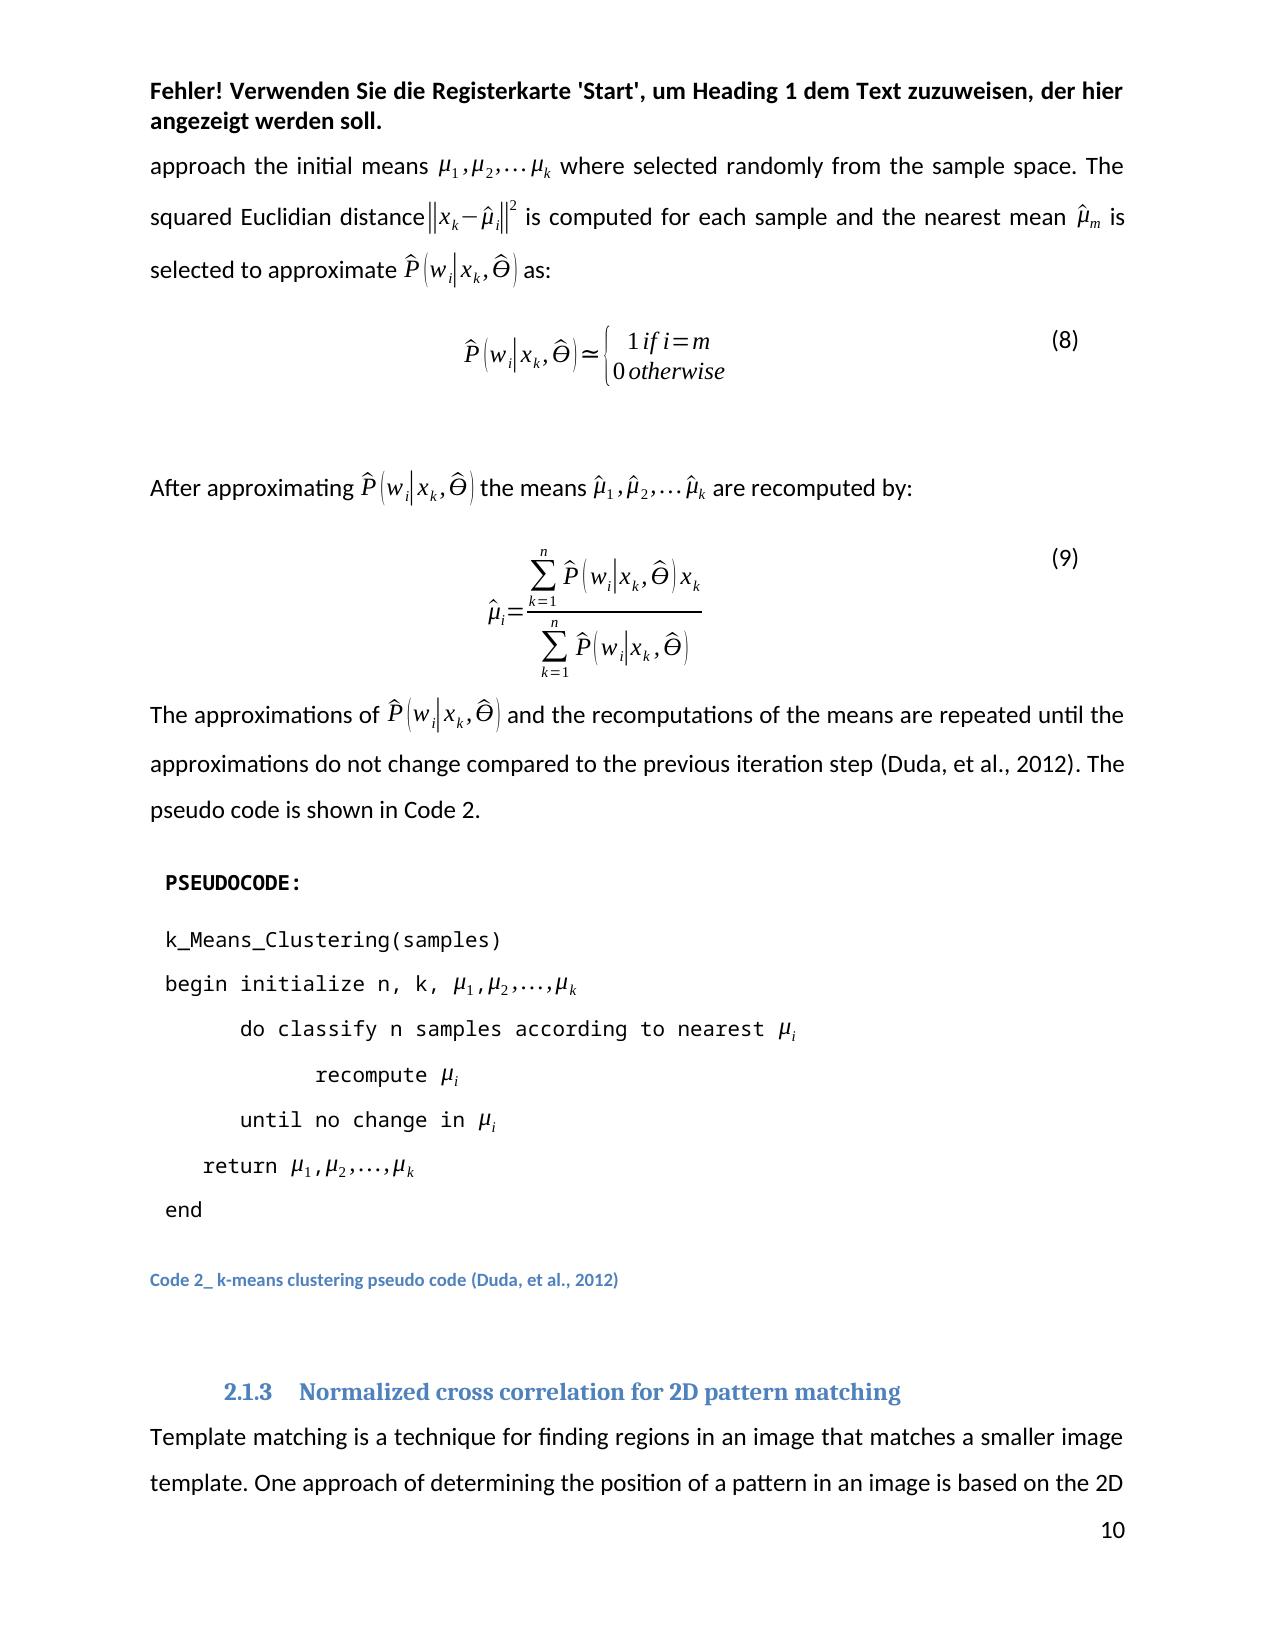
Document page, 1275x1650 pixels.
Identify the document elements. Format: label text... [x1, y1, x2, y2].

table_header [150, 543, 1040, 695]
table_header [150, 325, 1040, 402]
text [150, 150, 1125, 289]
text After approximating the means are recomputed by: [150, 469, 1125, 507]
text Code _ k-means clustering pseudo code [150, 1268, 1125, 1291]
text The approximations of and the recomputations of the means are repeated until the approximations do not change compared to the previous iteration step . The pseudo code is shown in Code 2. [150, 695, 1125, 824]
subtitle Normalized cross correlation for 2D pattern matching [224, 1378, 1125, 1407]
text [150, 1421, 1125, 1498]
